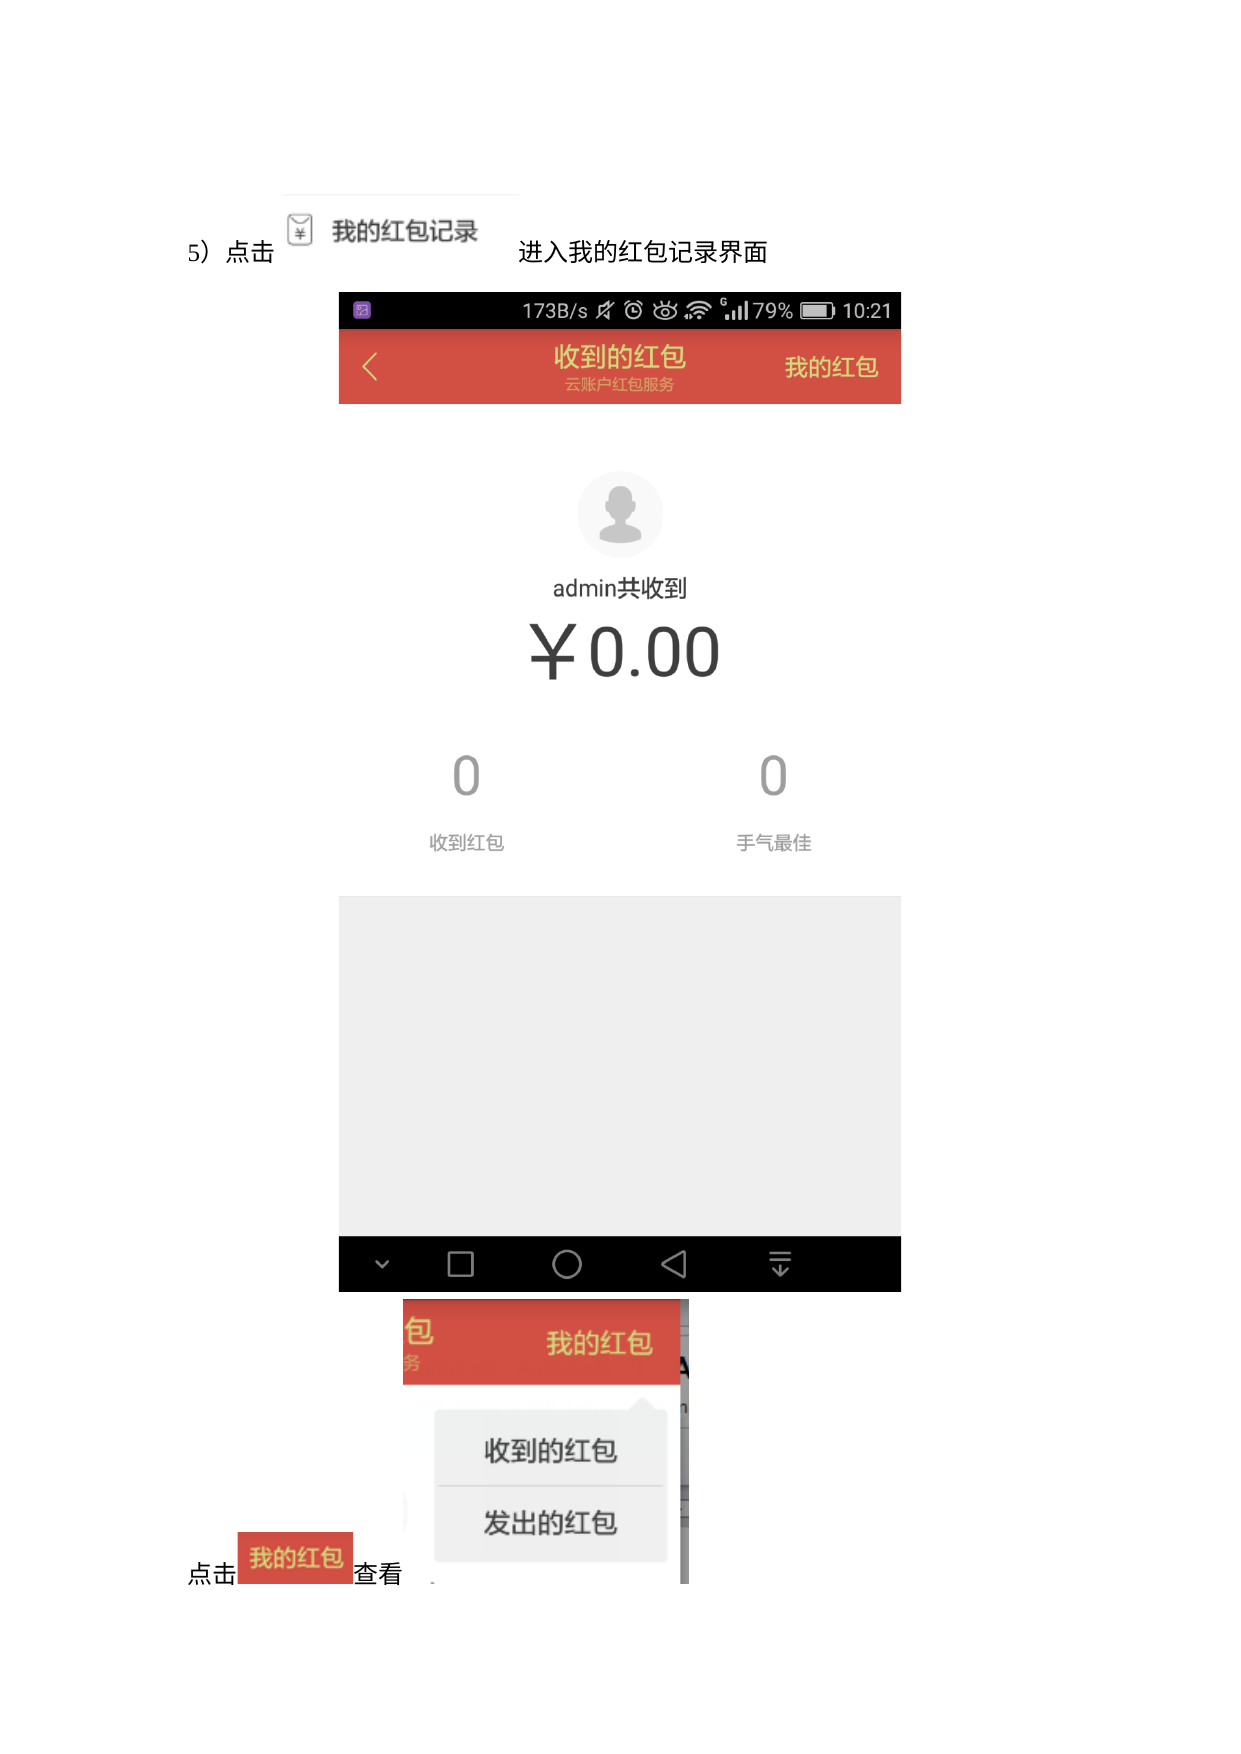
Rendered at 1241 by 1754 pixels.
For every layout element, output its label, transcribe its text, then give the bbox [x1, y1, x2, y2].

text 5）点击进入我的红包记录界面 [187, 194, 1053, 292]
picture [275, 194, 519, 262]
picture [403, 1299, 689, 1584]
picture [338, 292, 902, 1292]
picture [237, 1532, 354, 1584]
